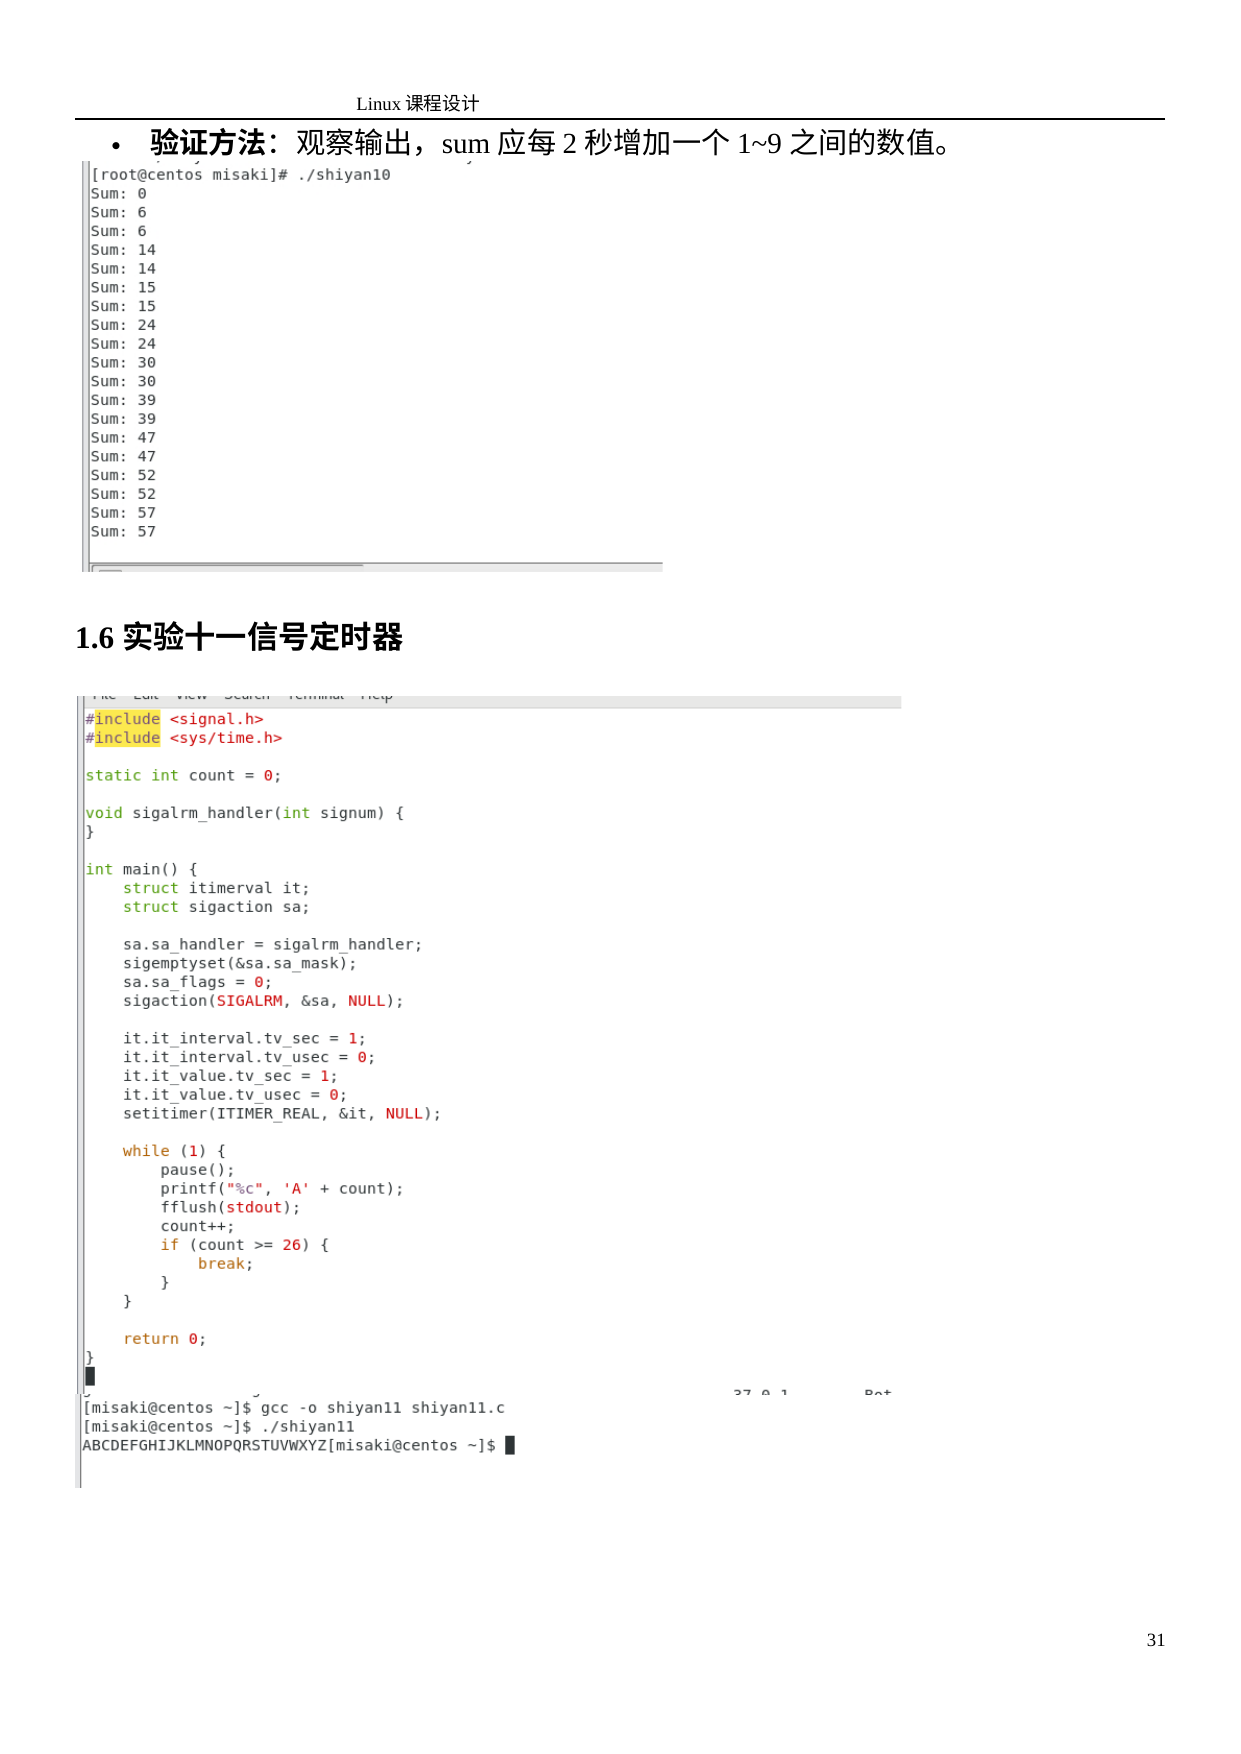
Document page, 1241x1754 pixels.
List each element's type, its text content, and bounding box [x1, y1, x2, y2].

list 验证方法：观察输出，sum 应每 2 秒增加一个 1~9 之间的数值。 [112, 120, 1165, 162]
subtitle 实验十一信号定时器 [75, 612, 1165, 657]
picture [75, 696, 902, 1488]
picture [75, 161, 663, 573]
